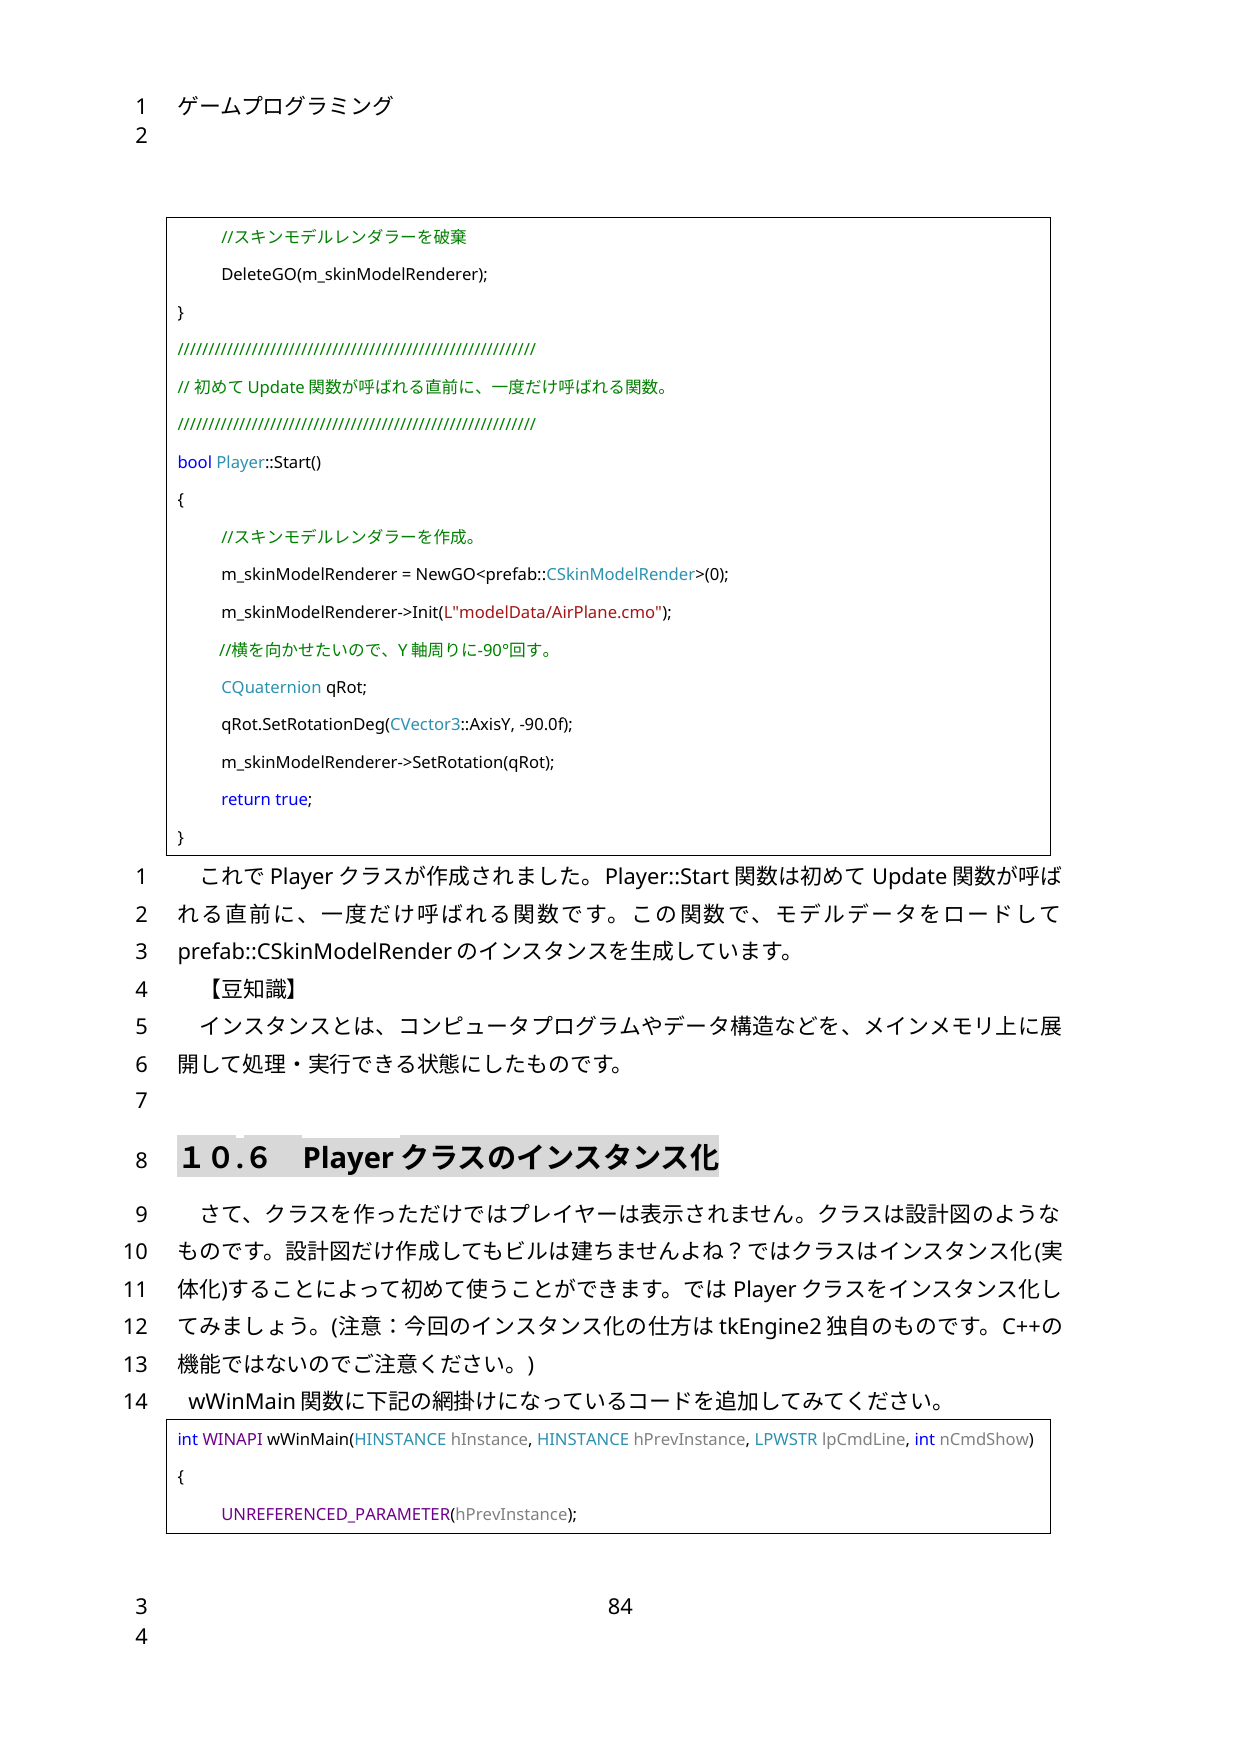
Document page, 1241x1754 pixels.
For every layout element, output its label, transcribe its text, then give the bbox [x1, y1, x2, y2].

text wWinMain関数に下記の網掛けになっているコードを追加してみてください。 [177, 1381, 1063, 1419]
text これでPlayerクラスが作成されました。Player::Start関数は初めてUpdate関数が呼ばれる直前に、一度だけ呼ばれる関数です。この関数で、モデルデータをロードして、prefab::CSkinModelRenderのインスタンスを生成しています。 [177, 856, 1063, 969]
text インスタンスとは、コンピュータプログラムやデータ構造などを、メインメモリ上に展開して処理・実行できる状態にしたものです。 [177, 1006, 1063, 1081]
text 【豆知識】 [177, 969, 1063, 1006]
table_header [167, 218, 1050, 855]
subtitle １０.６ Playerクラスのインスタンス化 [177, 1119, 1063, 1194]
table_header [167, 1420, 1050, 1532]
text さて、クラスを作っただけではプレイヤーは表示されません。クラスは設計図のようなものです。設計図だけ作成してもビルは建ちませんよね？ではクラスはインスタンス化(実体化)することによって初めて使うことができます。ではPlayerクラスをインスタンス化してみましょう。(注意：今回のインスタンス化の仕方はtkEngine2独自のものです。C++の機能ではないのでご注意ください。) [177, 1194, 1063, 1381]
